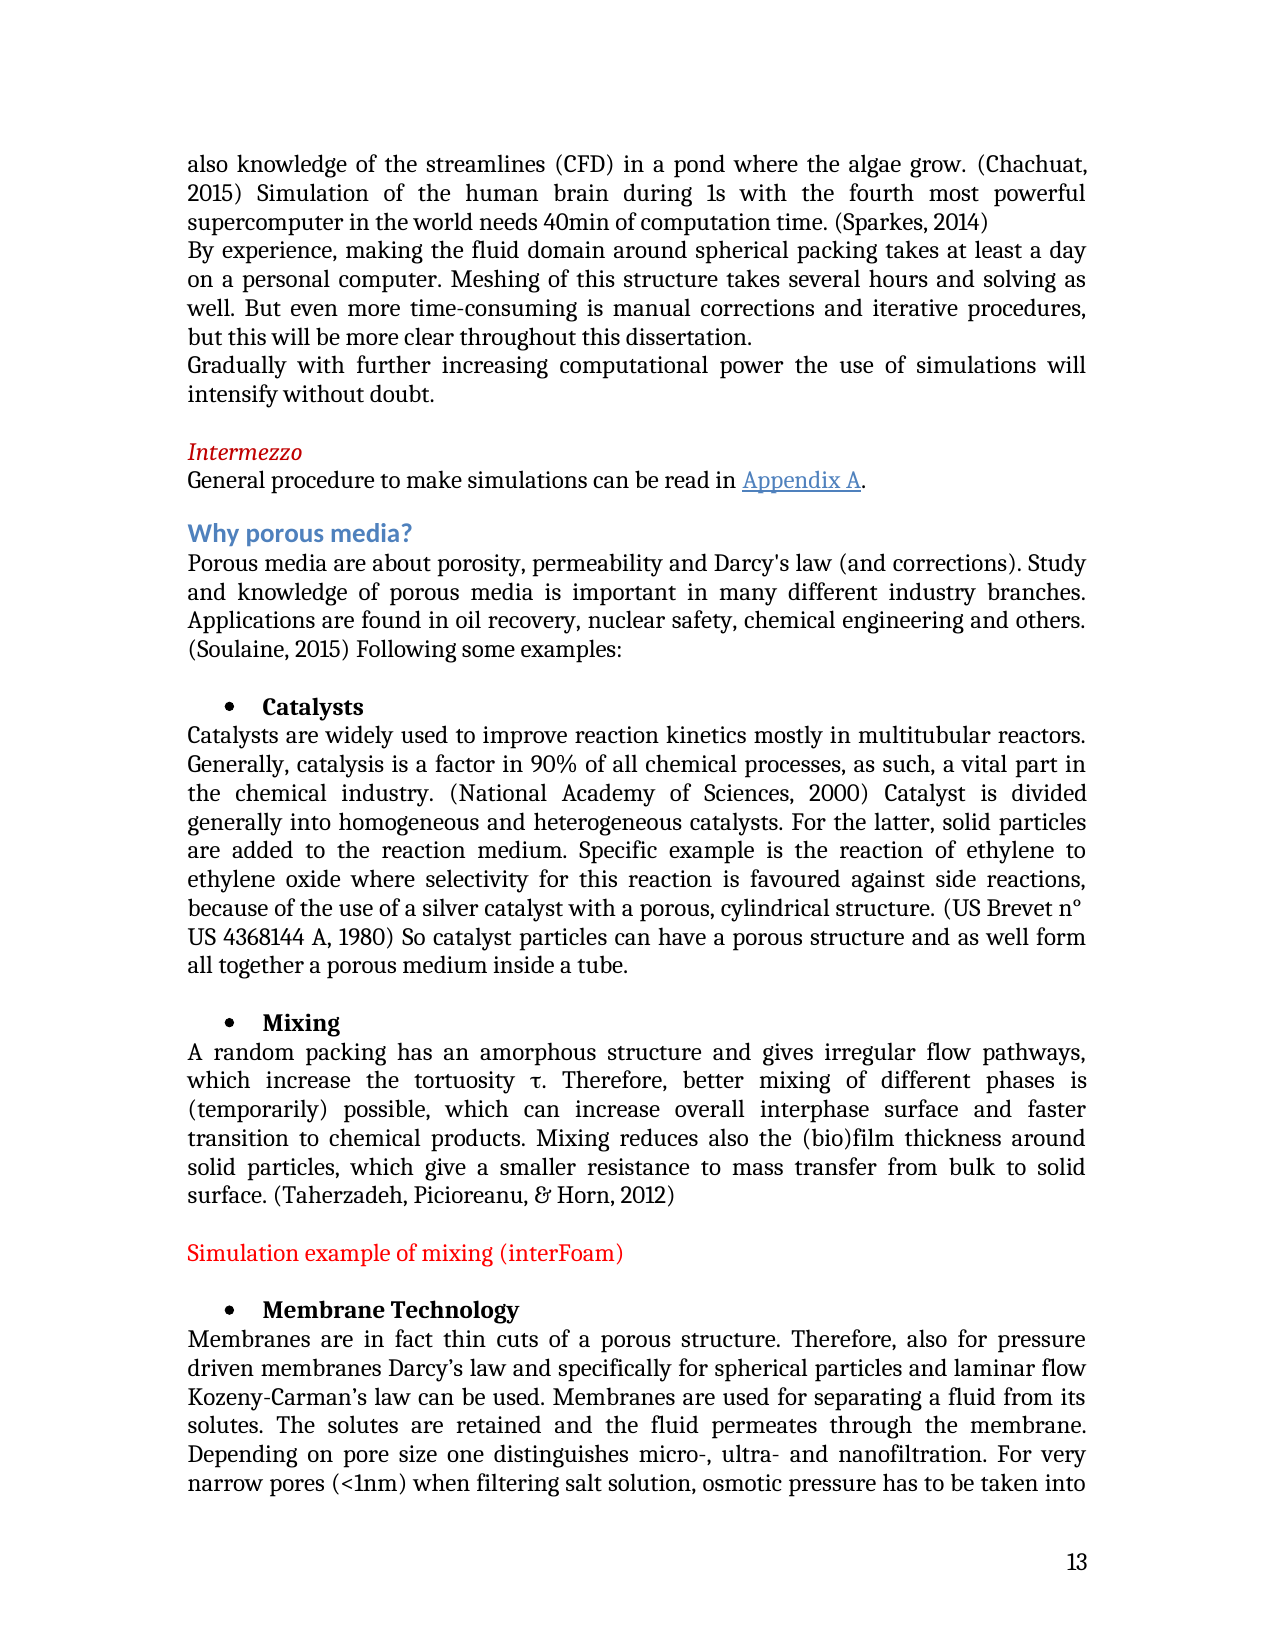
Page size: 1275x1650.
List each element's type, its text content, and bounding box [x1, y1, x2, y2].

text General procedure to make simulations can be read in Appendix A. [187, 466, 1087, 495]
text Gradually with further increasing computational power the use of simulations will intensify without doubt. [187, 351, 1087, 409]
text Intermezzo [187, 437, 1087, 466]
subtitle Why porous media? [187, 516, 1087, 549]
list Membrane Technology [225, 1296, 1087, 1325]
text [187, 150, 1087, 236]
list Mixing [225, 1009, 1087, 1038]
list Catalysts [225, 693, 1087, 721]
text Catalysts are widely used to improve reaction kinetics mostly in multitubular reactors. Generally, catalysis is a factor in 90% of all chemical processes, as such, a vital part in the chemical industry. Catalyst is divided generally into homogeneous and heterogeneous catalysts. For the latter, solid particles are added to the reaction medium. Specific example is the reaction of ethylene to ethylene oxide where selectivity for this reaction is favoured against side reactions, because of the use of a silver catalyst with a porous, cylindrical structure. So catalyst particles can have a porous structure and as well form all together a porous medium inside a tube. [187, 721, 1087, 980]
text By experience, making the fluid domain around spherical packing takes at least a day on a personal computer. Meshing of this structure takes several hours and solving as well. But even more time-consuming is manual corrections and iterative procedures, but this will be more clear throughout this dissertation. [187, 236, 1087, 351]
text Porous media are about porosity, permeability and Darcy's law (and corrections). Study and knowledge of porous media is important in many different industry branches. Applications are found in oil recovery, nuclear safety, chemical engineering and others. Following some examples: [187, 549, 1087, 664]
text Simulation example of mixing (interFoam) [187, 1239, 1087, 1268]
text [187, 1325, 1087, 1498]
text A random packing has an amorphous structure and gives irregular flow pathways, which increase the tortuosity . Therefore, better mixing of different phases is (temporarily) possible, which can increase overall interphase surface and faster transition to chemical products. Mixing reduces also the (bio)film thickness around solid particles, which give a smaller resistance to mass transfer from bulk to solid surface. [187, 1038, 1087, 1210]
